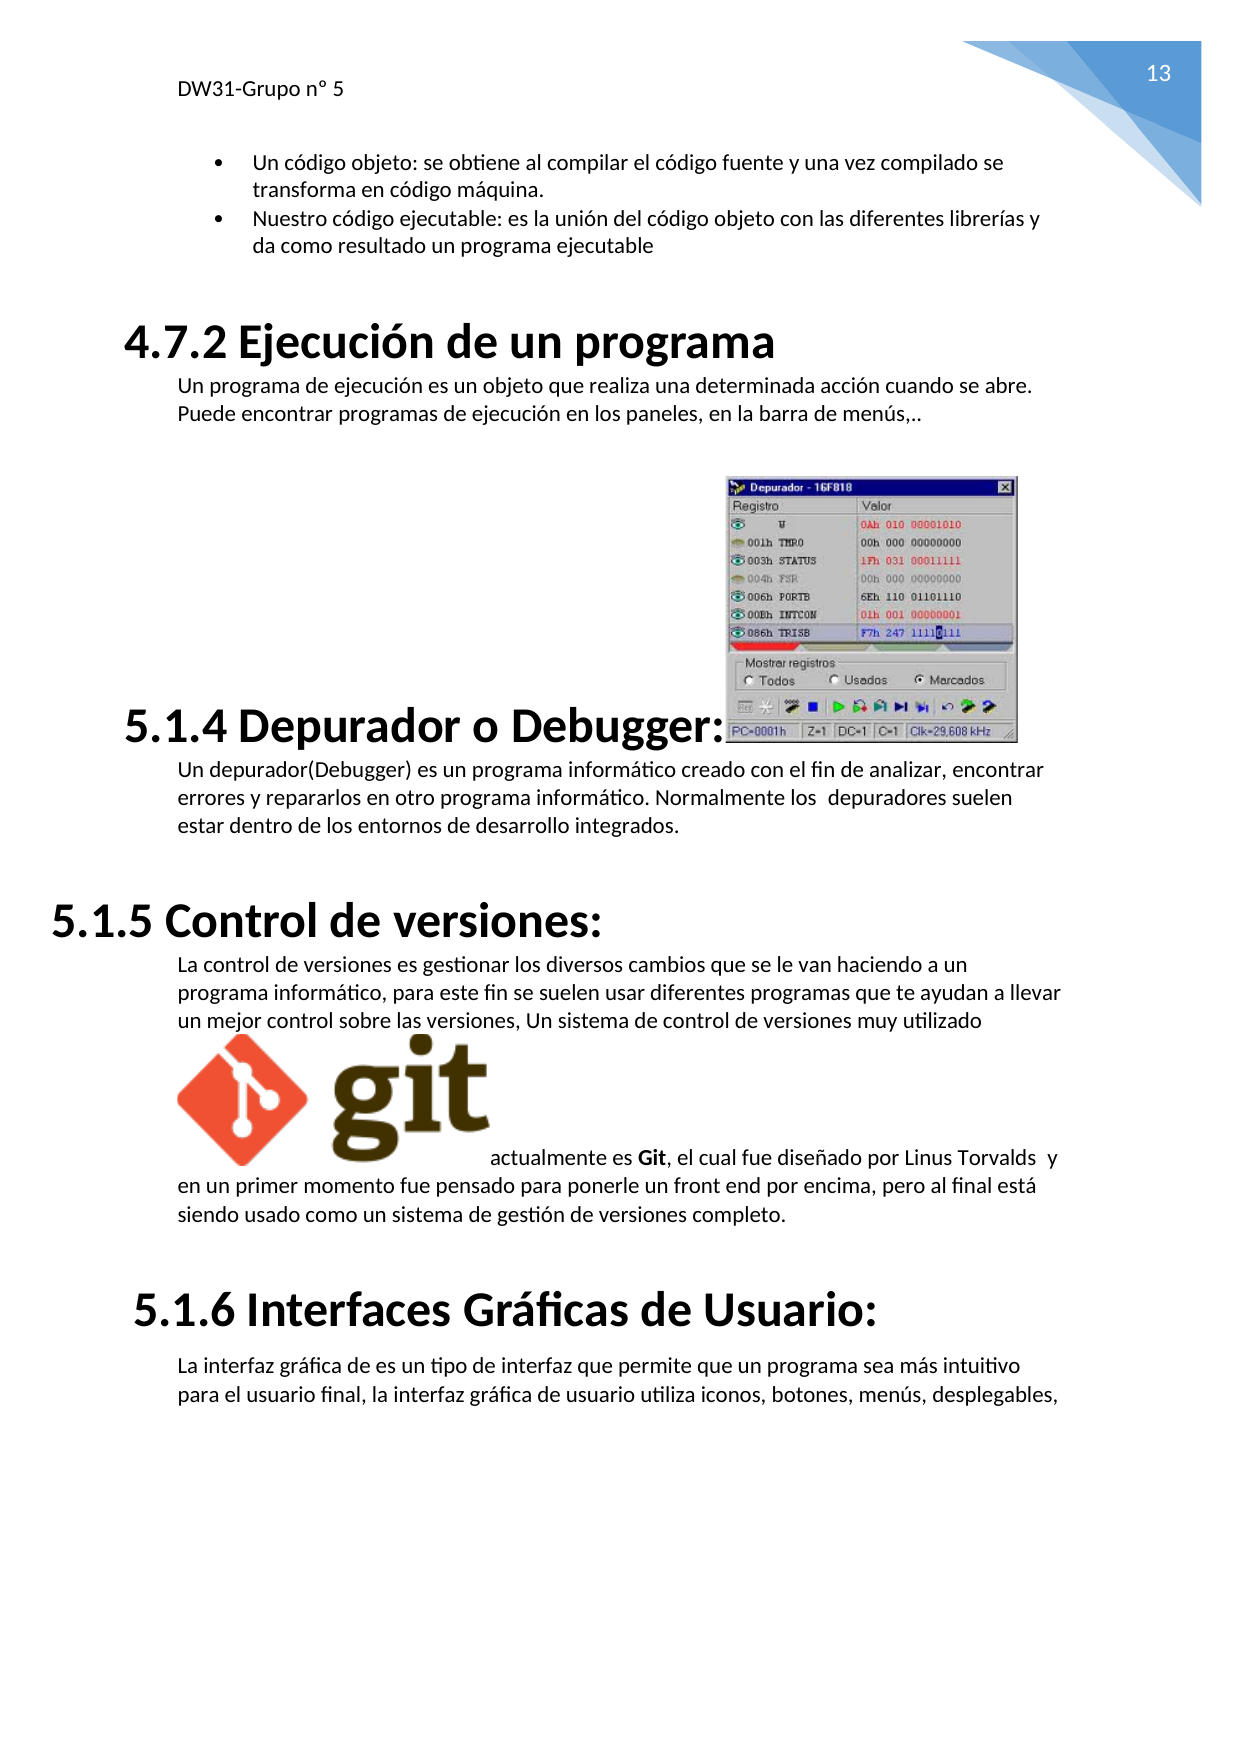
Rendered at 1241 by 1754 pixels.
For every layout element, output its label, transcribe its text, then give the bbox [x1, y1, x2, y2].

text 4.7.2 Ejecución de un programa [89, 310, 1063, 371]
picture [725, 476, 1018, 743]
text 5.1.6 Interfaces Gráficas de Usuario: [133, 1278, 1063, 1339]
list Nuestro código ejecutable: es la unión del código objeto con las diferentes librerías y da como resultado un programa ejecutable [215, 204, 1063, 260]
picture [177, 1034, 490, 1166]
text Un depurador(Debugger) es un programa informático creado con el fin de analizar, encontrar errores y repararlos en otro programa informático. Normalmente los depuradores suelen estar dentro de los entornos de desarrollo integrados. [177, 755, 1063, 839]
text La control de versiones es gestionar los diversos cambios que se le van haciendo a un programa informático, para este fin se suelen usar diferentes programas que te ayudan a llevar un mejor control sobre las versiones, Un sistema de control de versiones muy utilizado actualmente es Git, el cual fue diseñado por Linus Torvalds y en un primer momento fue pensado para ponerle un front end por encima, pero al final está siendo usado como un sistema de gestión de versiones completo. [177, 950, 1063, 1228]
text 5.1.5 Control de versiones: [51, 889, 1063, 950]
text Un programa de ejecución es un objeto que realiza una determinada acción cuando se abre. Puede encontrar programas de ejecución en los paneles, en la barra de menús,.. [177, 371, 1063, 427]
picture [962, 41, 1202, 207]
list Un código objeto: se obtiene al compilar el código fuente y una vez compilado se transforma en código máquina. [215, 148, 1063, 204]
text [177, 1352, 1063, 1408]
